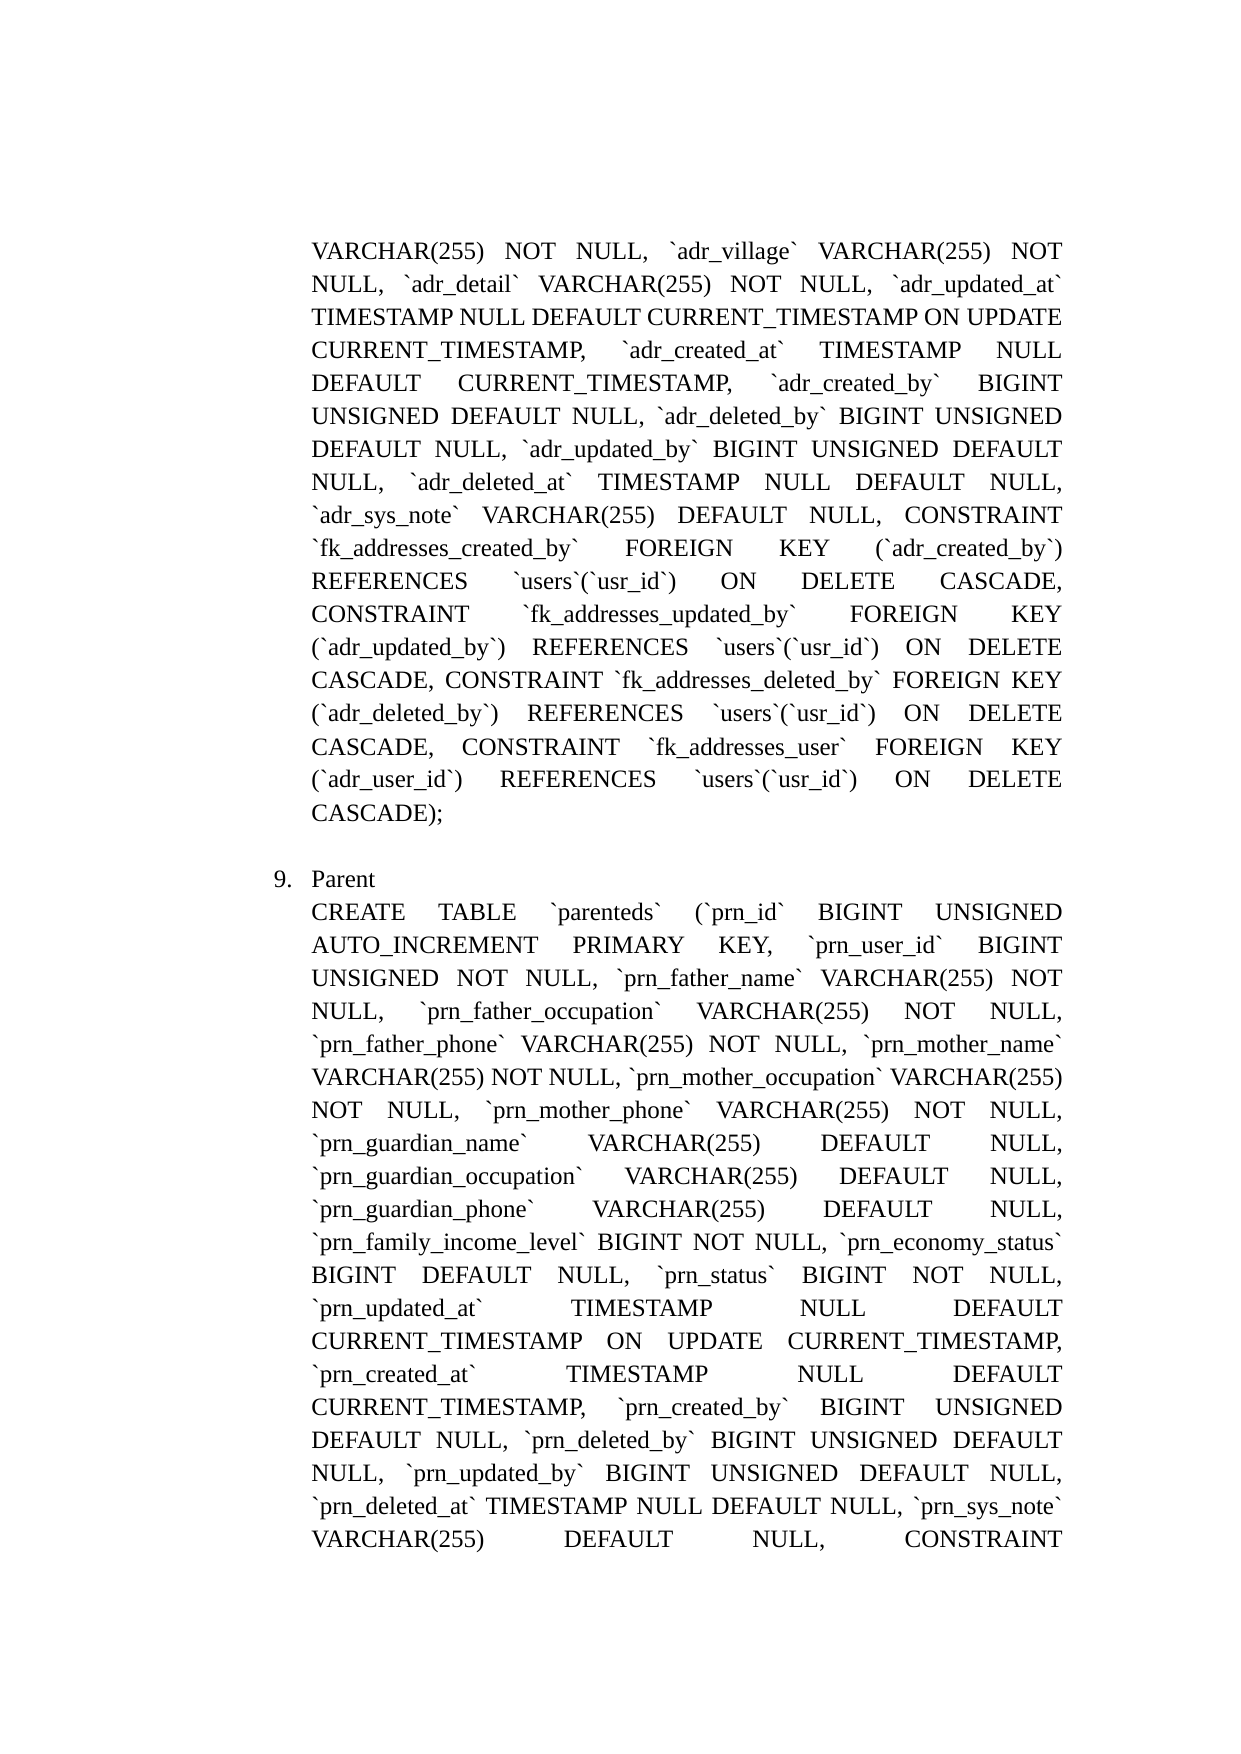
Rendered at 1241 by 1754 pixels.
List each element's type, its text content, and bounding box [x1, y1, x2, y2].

list Parent [274, 864, 1063, 892]
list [311, 897, 1063, 1553]
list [311, 236, 1063, 826]
